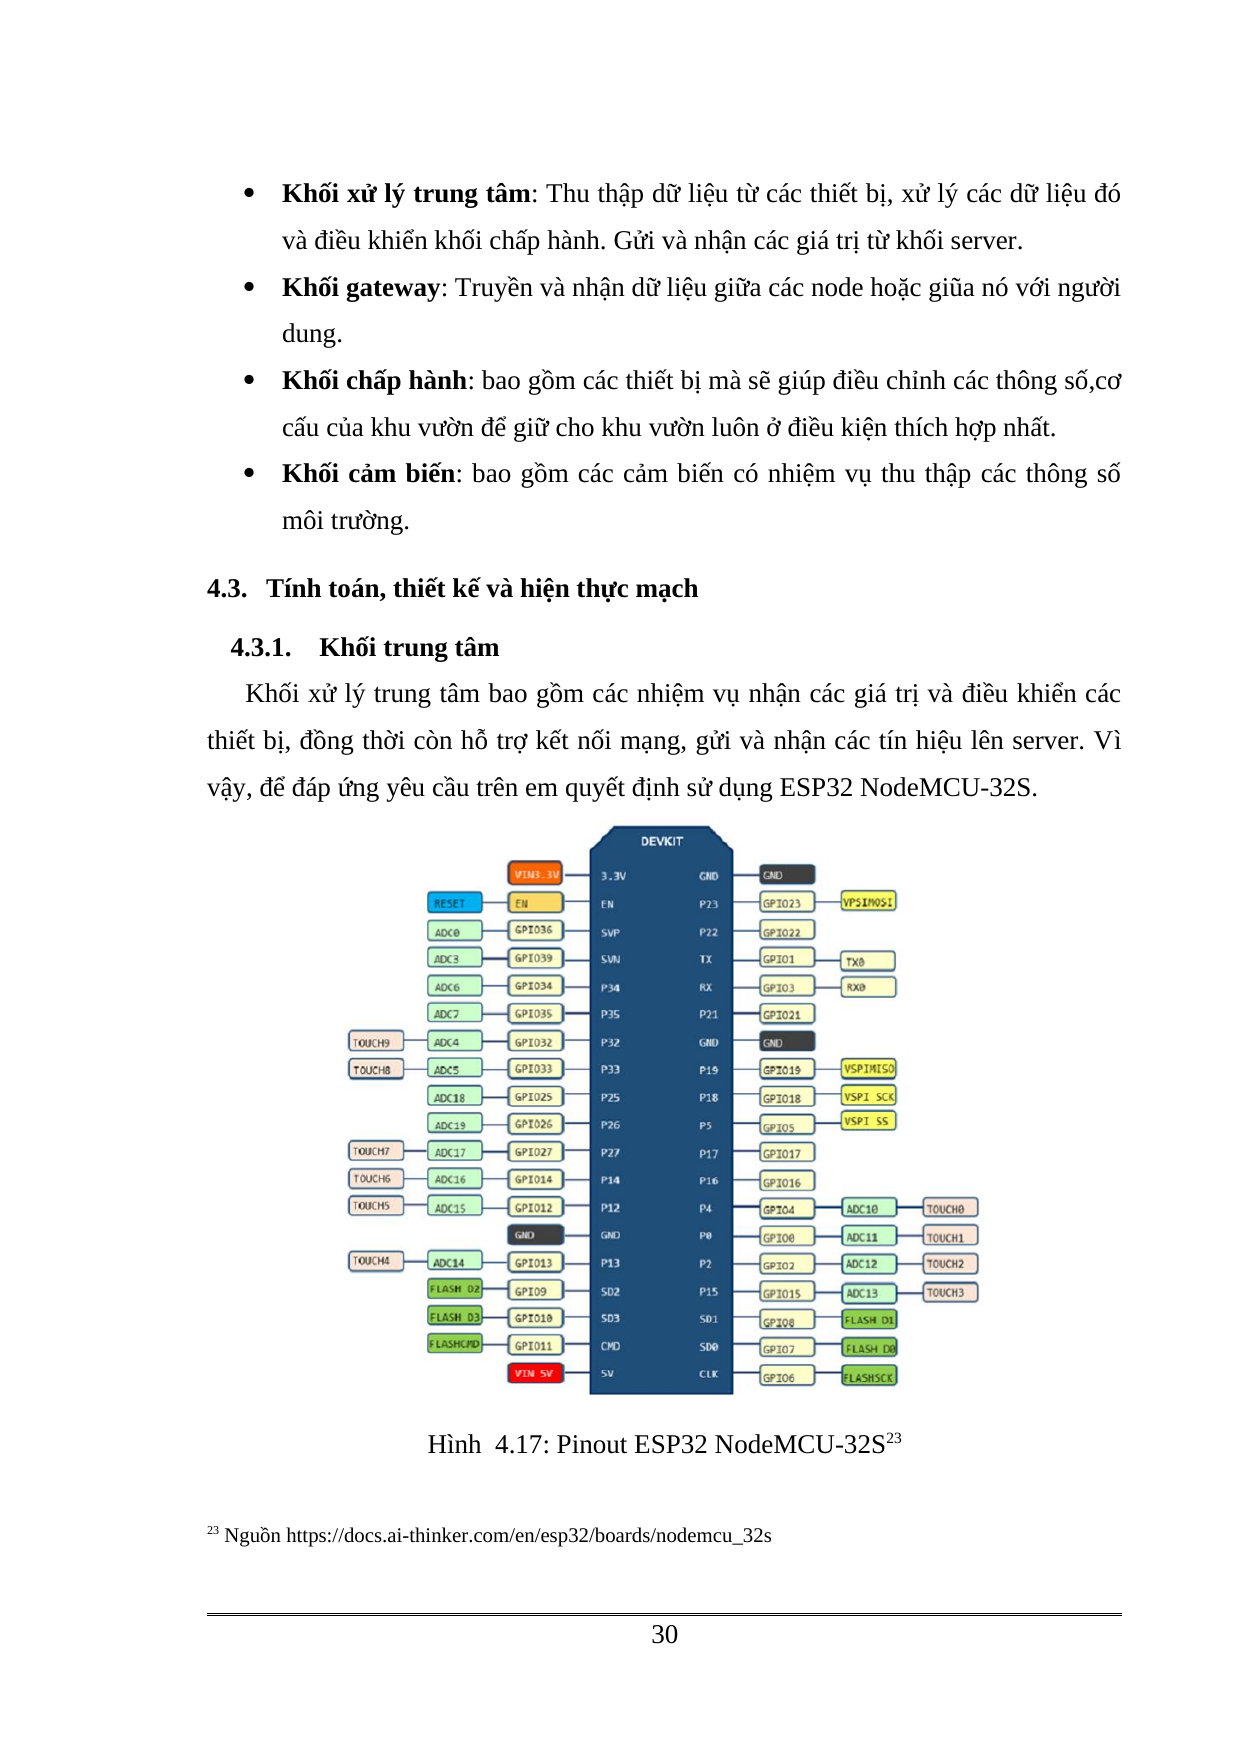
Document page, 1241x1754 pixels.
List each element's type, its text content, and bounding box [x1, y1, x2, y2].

text Khối gateway: Truyền và nhận dữ liệu giữa các node hoặc giũa nó với người dung. [244, 271, 1122, 348]
text Khối cảm biến: bao gồm các cảm biến có nhiệm vụ thu thập các thông số môi trường. [244, 457, 1122, 535]
text Khối xử lý trung tâm bao gồm các nhiệm vụ nhận các giá trị và điều khiển các thiết bị, đồng thời còn hỗ trợ kết nối mạng, gửi và nhận các tín hiệu lên server. Vì vậy, để đáp ứng yêu cầu trên em quyết định sử dụng ESP32 NodeMCU-32S. [207, 678, 1122, 802]
subtitle Khối trung tâm [230, 631, 1122, 662]
text Khối xử lý trung tâm: Thu thập dữ liệu từ các thiết bị, xử lý các dữ liệu đó và điều khiển khối chấp hành. Gửi và nhận các giá trị từ khối server. [244, 177, 1122, 255]
subtitle Tính toán, thiết kế và hiện thực mạch [207, 572, 1122, 603]
picture [343, 817, 986, 1413]
text Khối chấp hành: bao gồm các thiết bị mà sẽ giúp điều chỉnh các thông số,cơ cấu của khu vườn để giữ cho khu vườn luôn ở điều kiện thích hợp nhất. [244, 364, 1122, 442]
